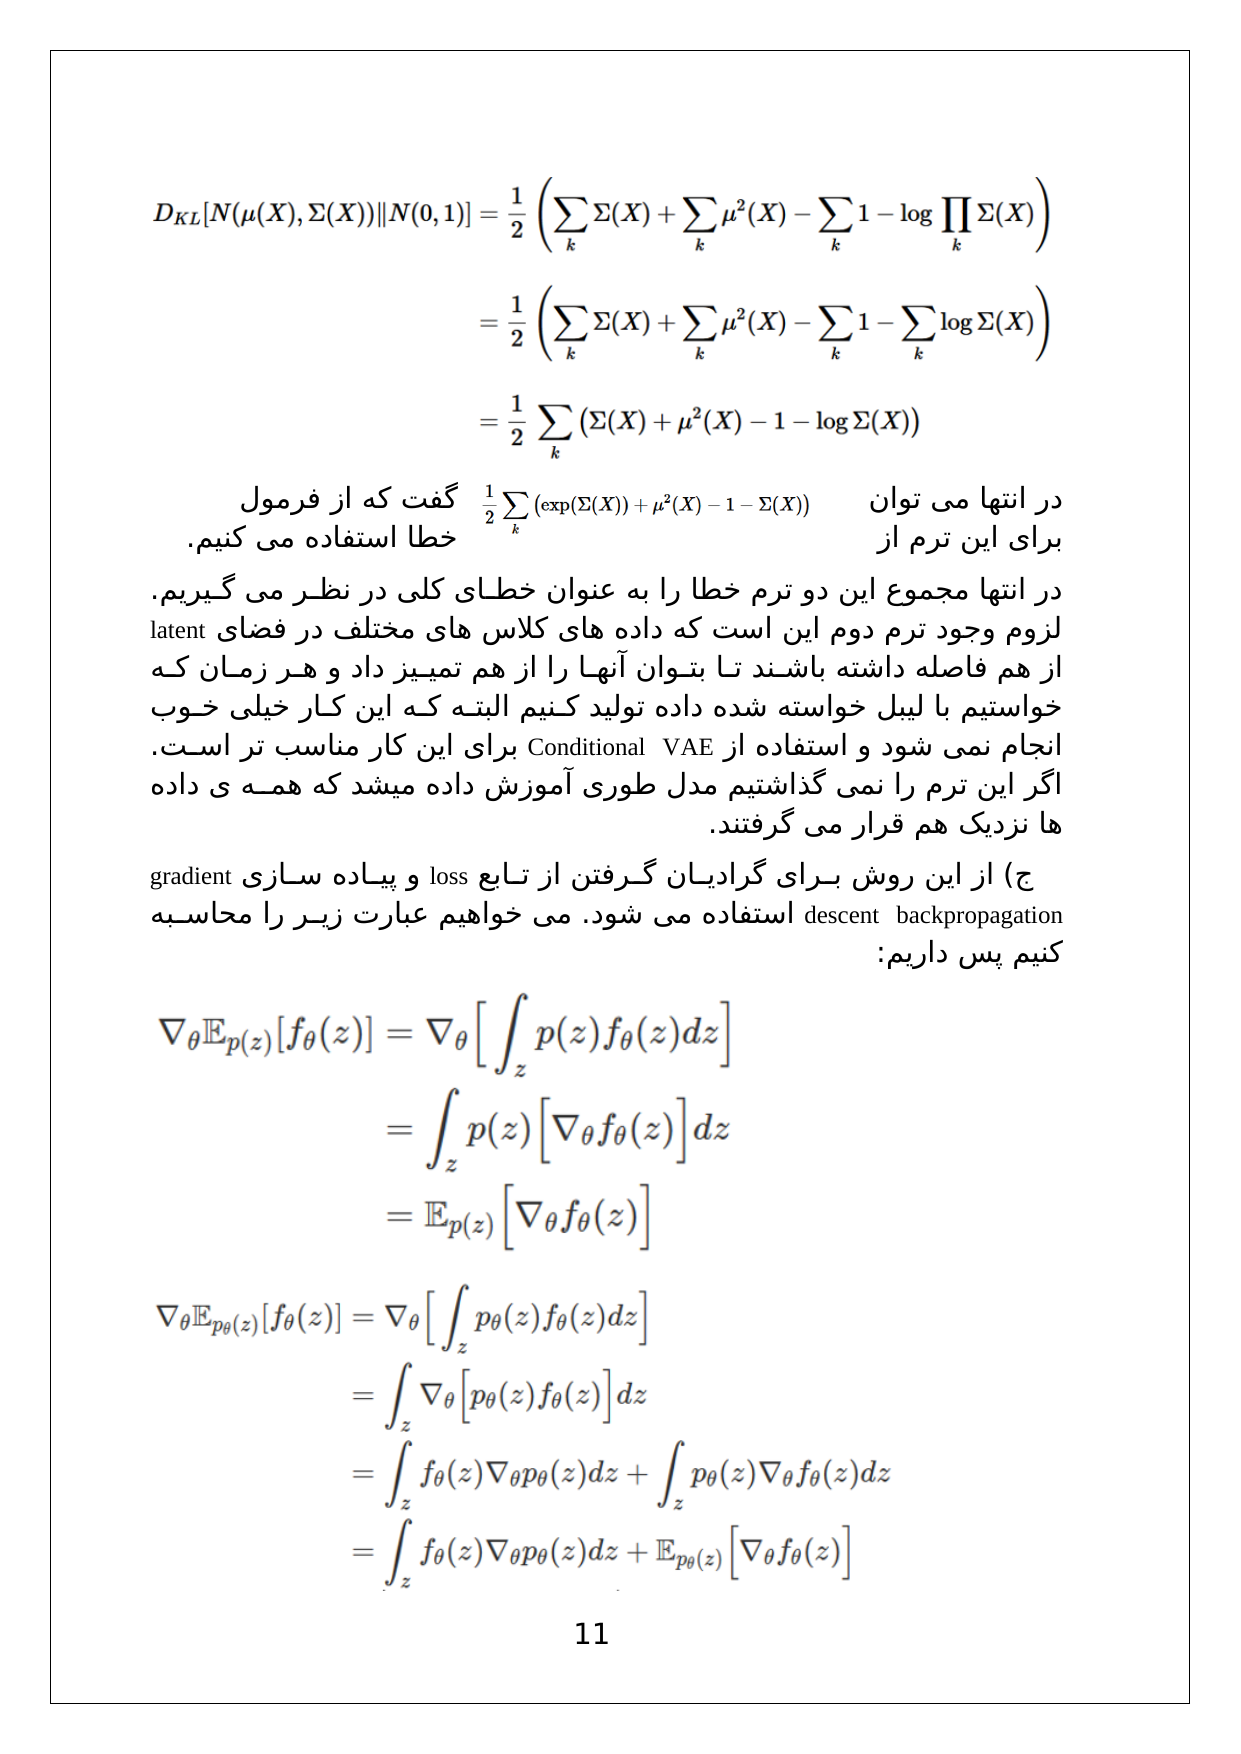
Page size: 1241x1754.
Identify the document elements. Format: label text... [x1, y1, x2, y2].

picture [149, 1281, 900, 1591]
picture [150, 177, 1063, 466]
text ج) از این روش برای گرادیان گرفتن از تابع loss و پیاده سازی gradient descent backpropagation استفاده می شود. می خواهیم عبارت زیر را محاسبه کنیم پس داریم: [150, 857, 1063, 969]
picture [476, 475, 812, 544]
text در انتها مجموع این دو ترم خطا را به عنوان خطای کلی در نظر می گیریم. لزوم وجود ترم دوم این است که داده های کلاس های مختلف در فضای latent از هم فاصله داشته باشند تا بتوان آنها را از هم تمییز داد و هر زمان که خواستیم با لیبل خواسته شده داده تولید کنیم البته که این کار خیلی خوب انجام نمی شود و استفاده از Conditional VAE برای این کار مناسب تر است. اگر این ترم را نمی گذاشتیم مدل طوری آموزش داده میشد که همه ی داده ها نزدیک هم قرار می گرفتند. [150, 572, 1063, 840]
picture [149, 986, 754, 1265]
